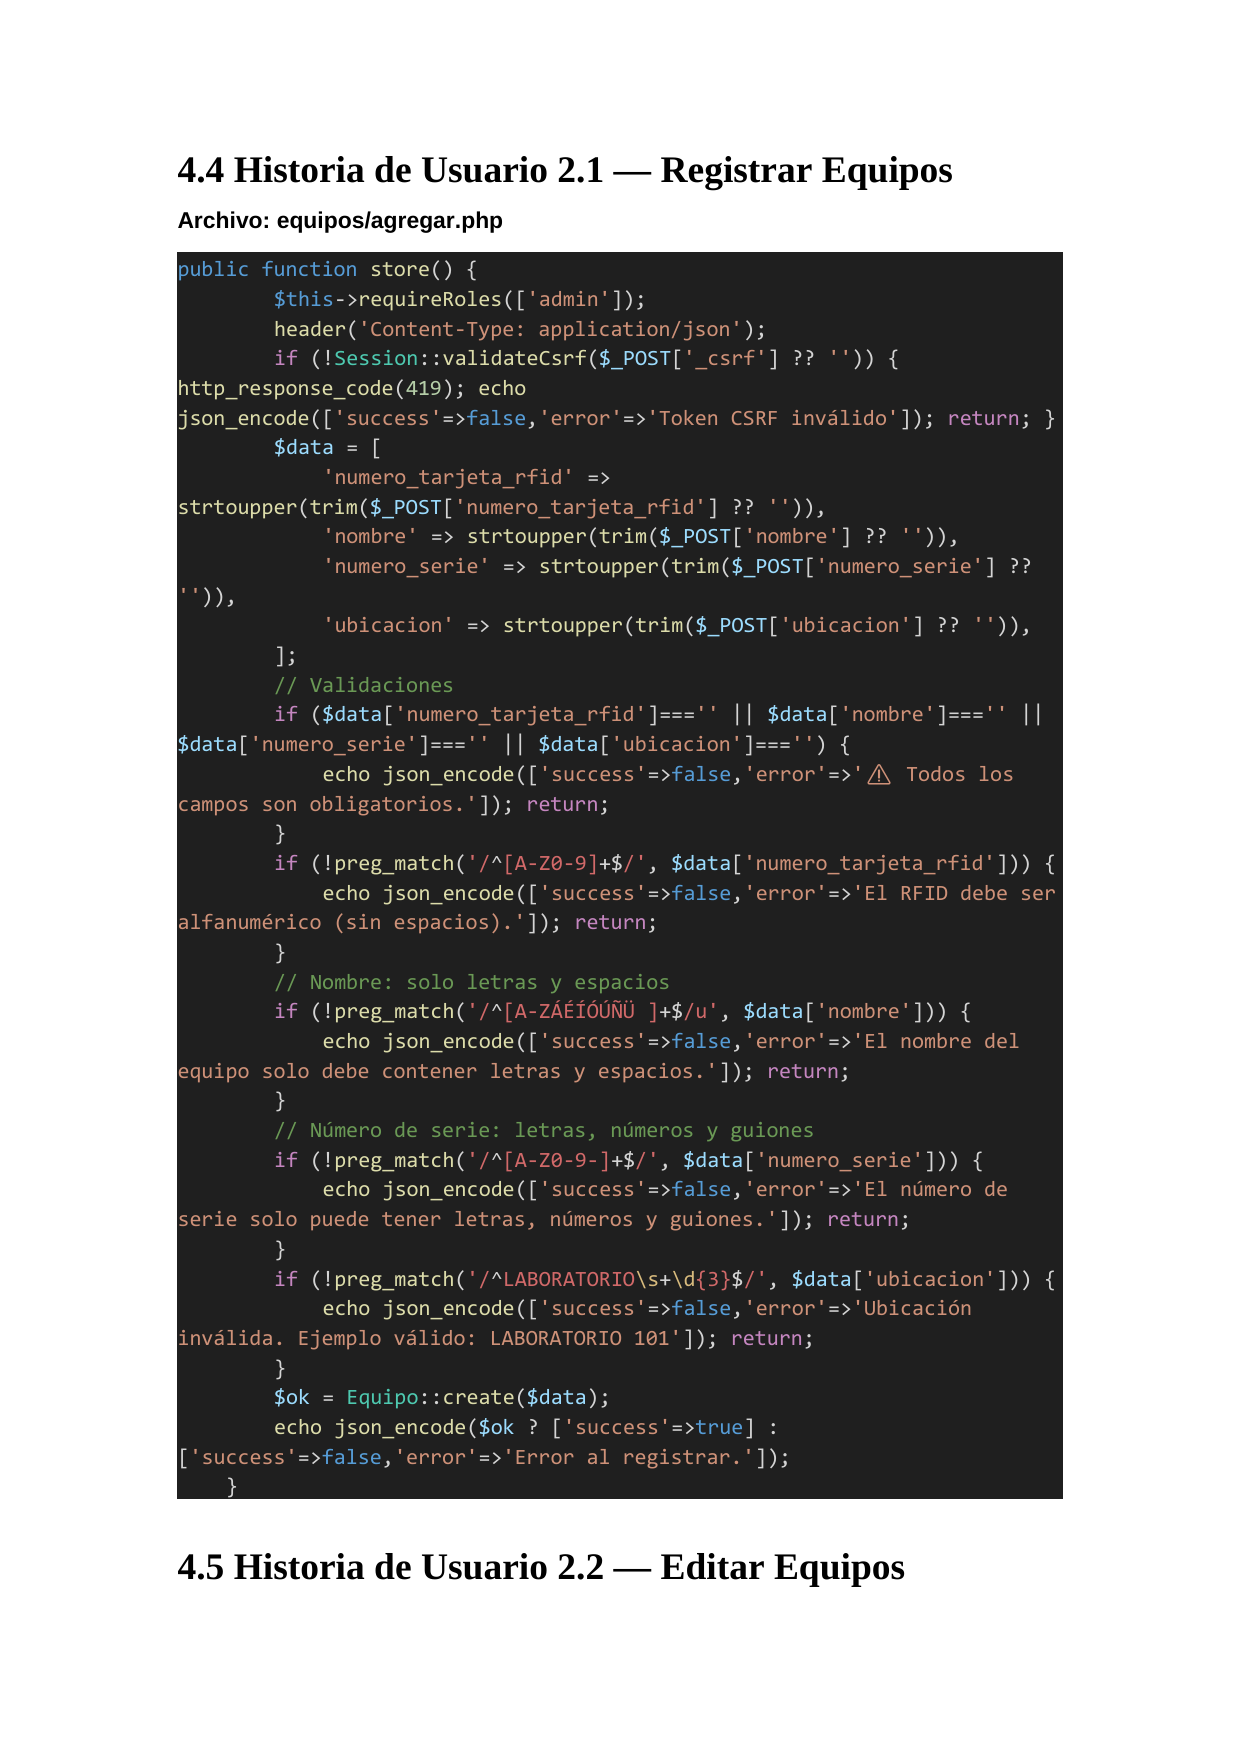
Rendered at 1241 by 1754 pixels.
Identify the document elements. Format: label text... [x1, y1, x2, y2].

subtitle 4.5 Historia de Usuario 2.2 — Editar Equipos [177, 1544, 1063, 1588]
text echo json_encode(['success'=>false,'error'=>'Ubicación inválida. Ejemplo válido: LABORATORIO 101']); return; [177, 1292, 1063, 1351]
text } [177, 1351, 1063, 1381]
text header('Content-Type: application/json'); [177, 312, 1063, 342]
text // Número de serie: letras, números y guiones [177, 1113, 1063, 1143]
text $this->requireRoles(['admin']); [177, 282, 1063, 312]
text echo json_encode(['success'=>false,'error'=>'El número de serie solo puede tener letras, números y guiones.']); return; [177, 1173, 1063, 1232]
text } [177, 935, 1063, 965]
text // Nombre: solo letras y espacios [177, 965, 1063, 995]
text // Validaciones [177, 668, 1063, 698]
text echo json_encode($ok ? ['success'=>true] : ['success'=>false,'error'=>'Error al registrar.']); [177, 1410, 1063, 1470]
text } [177, 1084, 1063, 1113]
text public function store() { [177, 252, 1063, 282]
text } [177, 1232, 1063, 1262]
text if ($data['numero_tarjeta_rfid']==='' || $data['nombre']==='' || $data['numero_serie']==='' || $data['ubicacion']==='') { [177, 698, 1063, 757]
text $ok = Equipo::create($data); [177, 1381, 1063, 1410]
text } [177, 1470, 1063, 1499]
subtitle 4.4 Historia de Usuario 2.1 — Registrar Equipos [177, 148, 1063, 191]
text echo json_encode(['success'=>false,'error'=>'⚠️ Todos los campos son obligatorios.']); return; [177, 757, 1063, 817]
text } [177, 817, 1063, 846]
text ]; [177, 638, 1063, 668]
text if (!preg_match('/^LABORATORIO\s+\d{3}$/', $data['ubicacion'])) { [177, 1262, 1063, 1292]
text 'numero_serie' => strtoupper(trim($_POST['numero_serie'] ?? '')), [177, 549, 1063, 609]
text Archivo: equipos/agregar.php [177, 207, 1063, 234]
text echo json_encode(['success'=>false,'error'=>'El nombre del equipo solo debe contener letras y espacios.']); return; [177, 1024, 1063, 1084]
text $data = [ [177, 431, 1063, 460]
text 'numero_tarjeta_rfid' => strtoupper(trim($_POST['numero_tarjeta_rfid'] ?? '')), [177, 460, 1063, 520]
text 'nombre' => strtoupper(trim($_POST['nombre'] ?? '')), [177, 520, 1063, 549]
text if (!preg_match('/^[A-Z0-9]+$/', $data['numero_tarjeta_rfid'])) { [177, 846, 1063, 876]
text if (!preg_match('/^[A-ZÁÉÍÓÚÑÜ ]+$/u', $data['nombre'])) { [177, 995, 1063, 1024]
text if (!preg_match('/^[A-Z0-9-]+$/', $data['numero_serie'])) { [177, 1143, 1063, 1173]
text if (!Session::validateCsrf($_POST['_csrf'] ?? '')) { http_response_code(419); echo json_encode(['success'=>false,'error'=>'Token CSRF inválido']); return; } [177, 342, 1063, 431]
text echo json_encode(['success'=>false,'error'=>'El RFID debe ser alfanumérico (sin espacios).']); return; [177, 876, 1063, 935]
text 'ubicacion' => strtoupper(trim($_POST['ubicacion'] ?? '')), [177, 609, 1063, 638]
